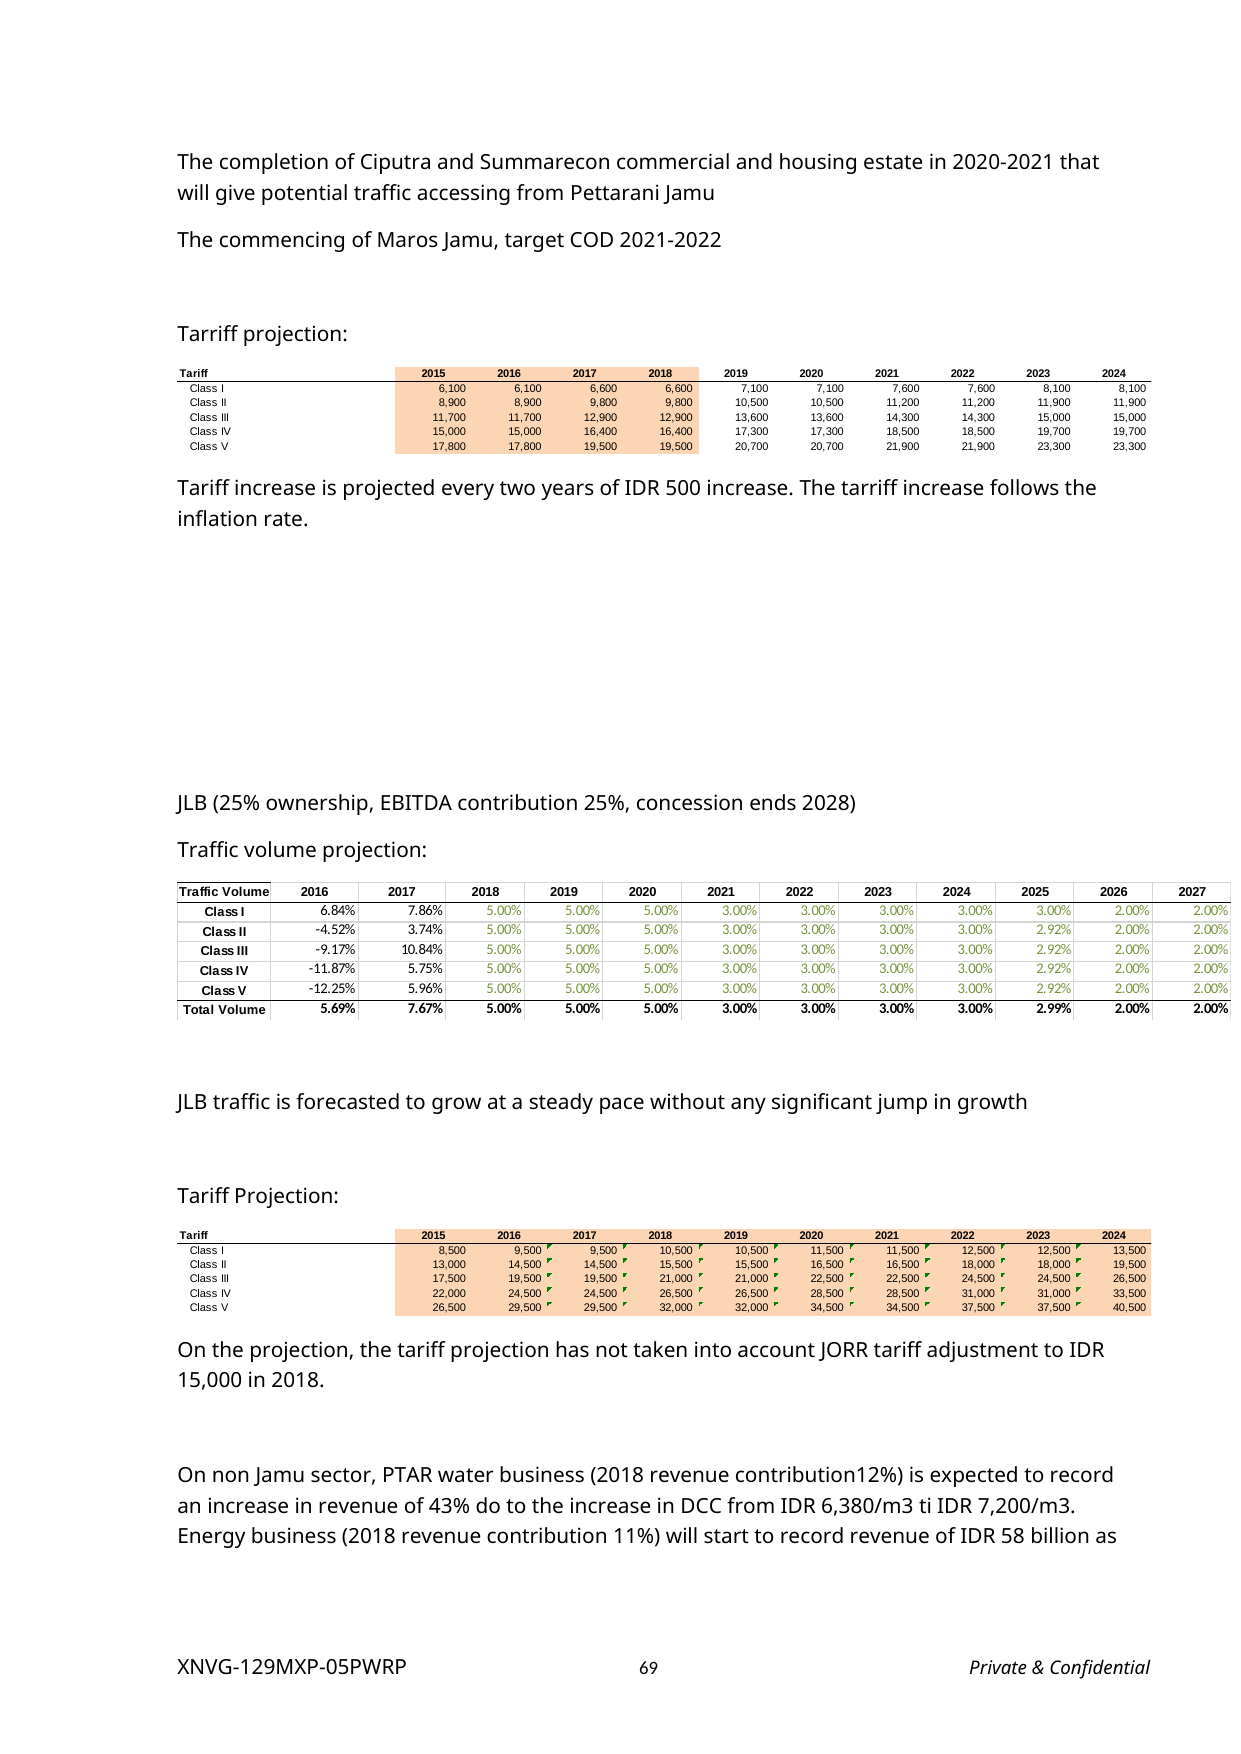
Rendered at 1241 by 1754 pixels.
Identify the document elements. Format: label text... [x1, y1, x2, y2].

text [177, 1460, 1122, 1550]
text JLB traffic is forecasted to grow at a steady pace without any significant jump in growth [177, 1087, 1122, 1116]
text JLB (25% ownership, EBITDA contribution 25%, concession ends 2028) [177, 788, 1122, 816]
text Tarriff projection: [177, 319, 1122, 348]
text The completion of Ciputra and Summarecon commercial and housing estate in 2020-2021 that will give potential traffic accessing from Pettarani Jamu [177, 147, 1122, 206]
text Tariff increase is projected every two years of IDR 500 increase. The tarriff increase follows the inflation rate. [177, 473, 1122, 532]
text Tariff Projection: [177, 1182, 1122, 1210]
text Traffic volume projection: [177, 835, 1122, 863]
text On the projection, the tariff projection has not taken into account JORR tariff adjustment to IDR 15,000 in 2018. [177, 1335, 1122, 1394]
text The commencing of Maros Jamu, target COD 2021-2022 [177, 225, 1122, 253]
